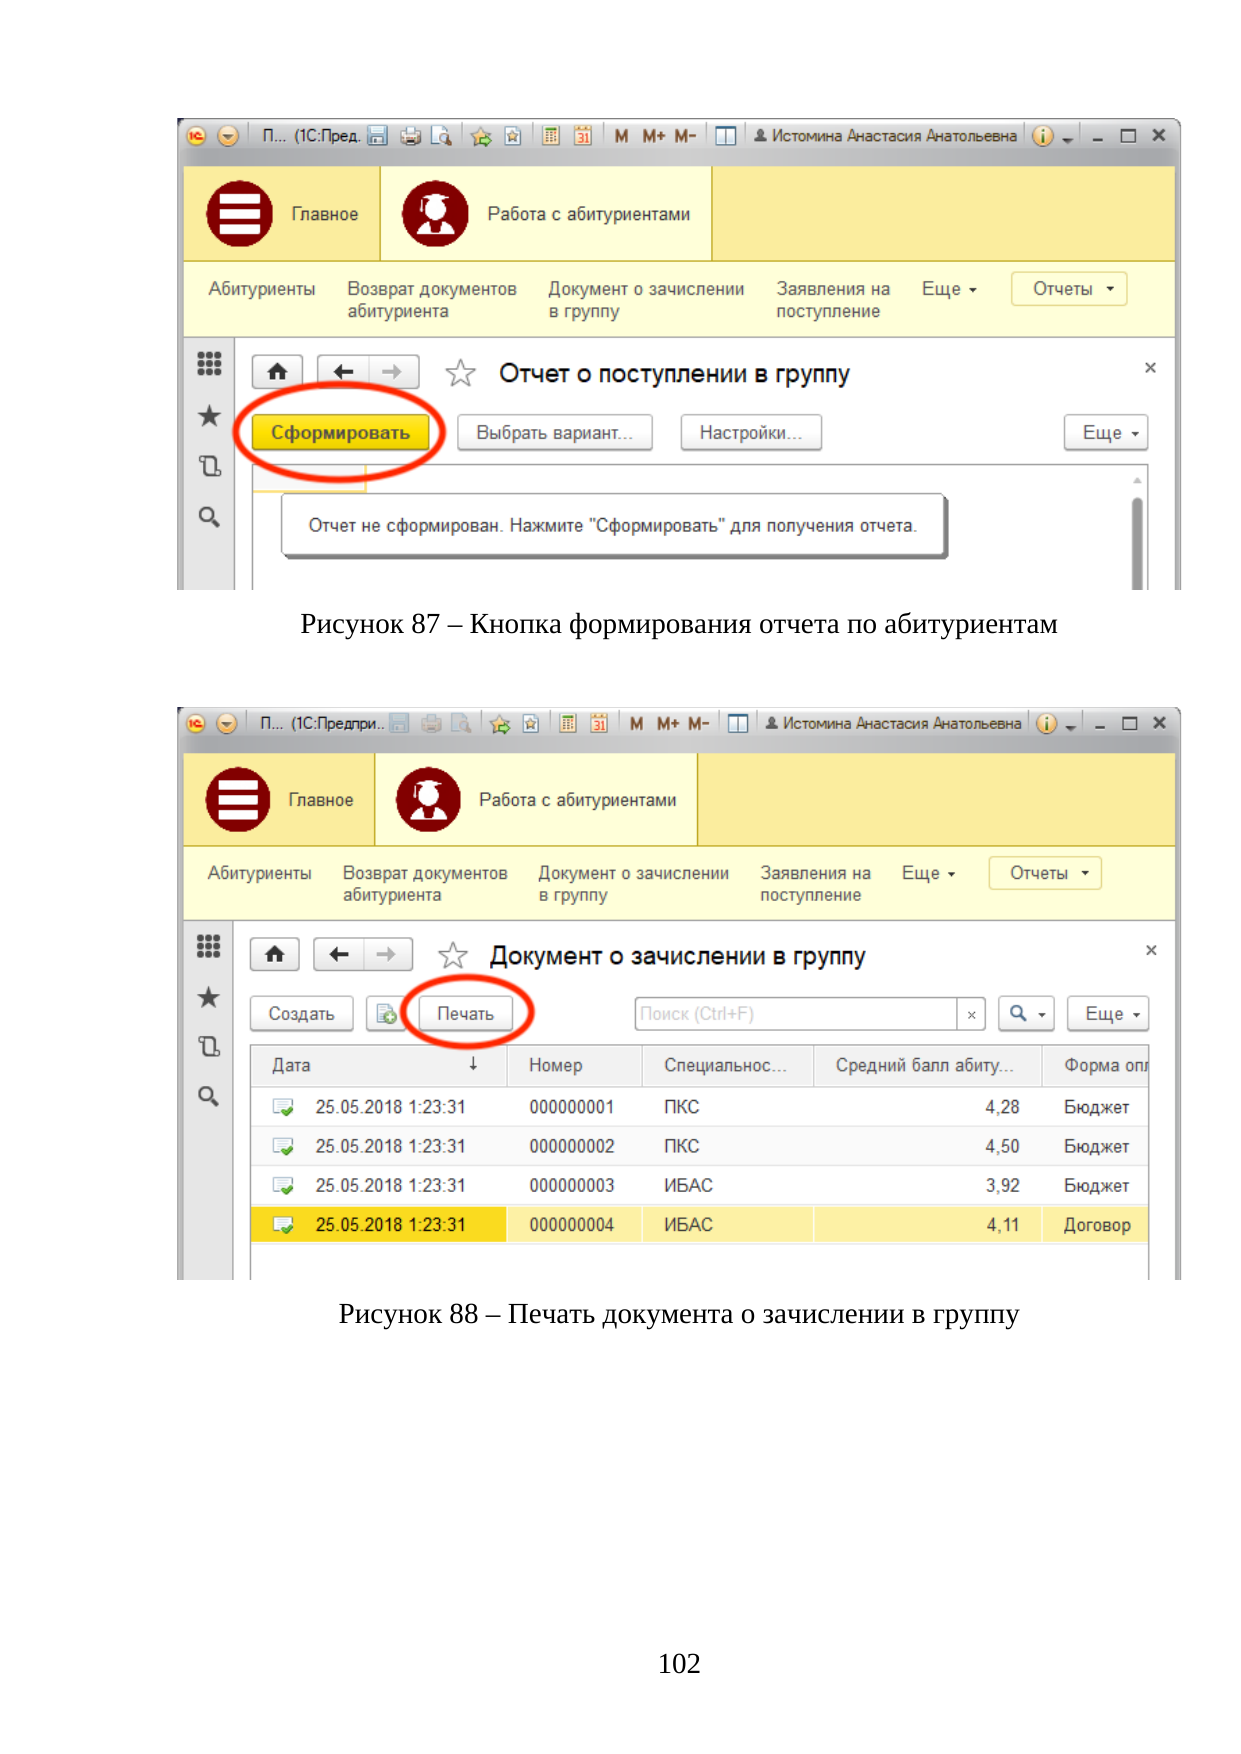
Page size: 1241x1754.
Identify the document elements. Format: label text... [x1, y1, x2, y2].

picture [177, 118, 1182, 590]
text Рисунок 87 – Кнопка формирования отчета по абитуриентам [177, 606, 1181, 640]
picture [177, 707, 1182, 1280]
text Рисунок 88 – Печать документа о зачислении в группу [177, 1296, 1181, 1329]
